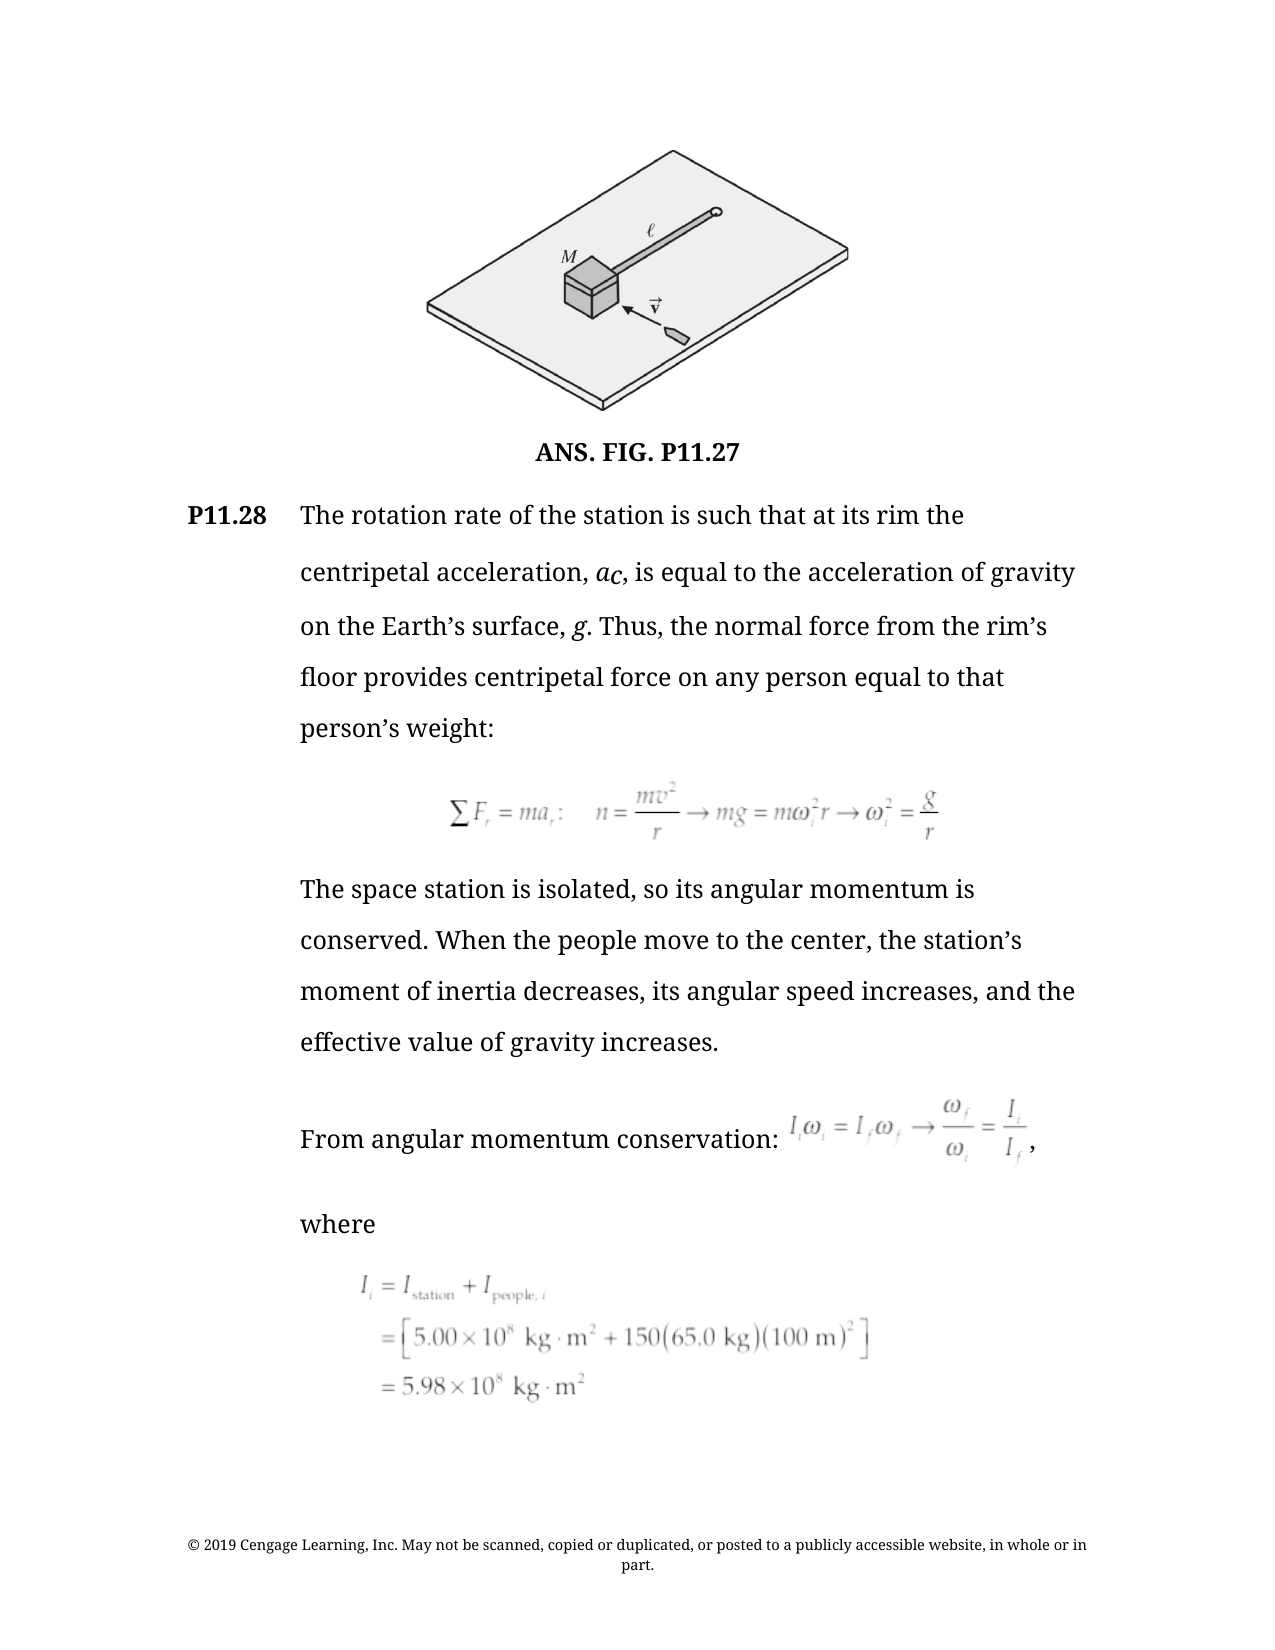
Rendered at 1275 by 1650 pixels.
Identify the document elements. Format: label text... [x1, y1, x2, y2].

text ANS. FIG. P11.27 [187, 434, 1087, 468]
text P11.28 The rotation rate of the station is such that at its rim the centripetal acceleration, ac, is equal to the acceleration of gravity on the Earth’s surface, g. Thus, the normal force from the rim’s floor provides centripetal force on any person equal to that person’s weight: [187, 498, 1087, 745]
text From angular momentum conservation: , where [187, 1088, 1087, 1241]
text The space station is isolated, so its angular momentum is conserved. When the people move to the center, the station’s moment of inertia decreases, its angular speed increases, and the effective value of gravity increases. [187, 872, 1087, 1059]
picture [426, 150, 849, 411]
